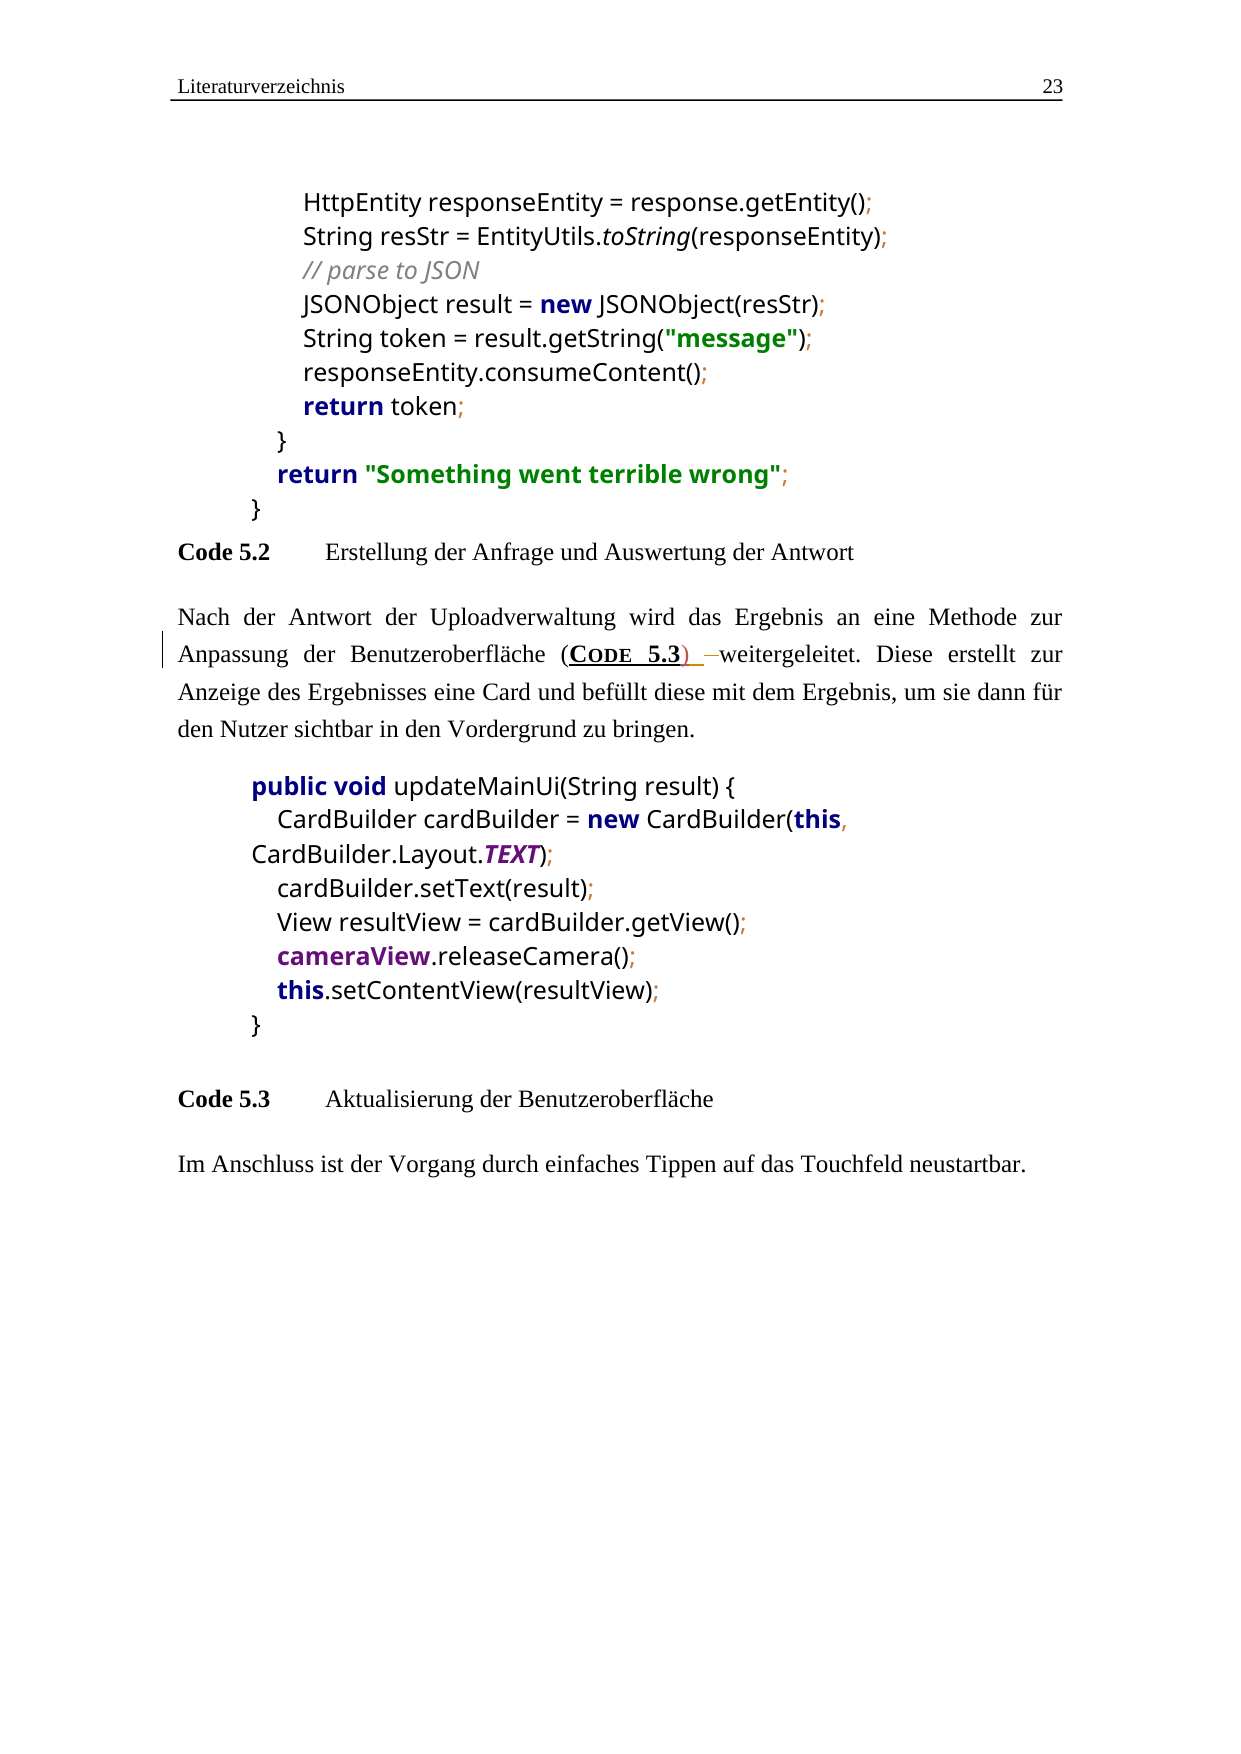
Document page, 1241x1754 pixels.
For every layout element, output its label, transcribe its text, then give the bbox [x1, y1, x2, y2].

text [251, 184, 1063, 525]
text public void updateMainUi(String result) { CardBuilder cardBuilder = new CardBuilder(this, CardBuilder.Layout.TEXT); cardBuilder.setText(result); View resultView = cardBuilder.getView(); cameraView.releaseCamera(); this.setContentView(resultView); } [251, 768, 1063, 1041]
text Im Anschluss ist der Vorgang durch einfaches Tippen auf das Touchfeld neustartbar. [177, 1140, 1063, 1177]
text Nach der Antwort der Uploadverwaltung wird das Ergebnis an eine Methode zur Anpassung der Benutzeroberfläche (Code 5.3)weitergeleitet. Diese erstellt zur Anzeige des Ergebnisses eine Card und befüllt diese mit dem Ergebnis, um sie dann für den Nutzer sichtbar in den Vordergrund zu bringen. [177, 593, 1063, 743]
